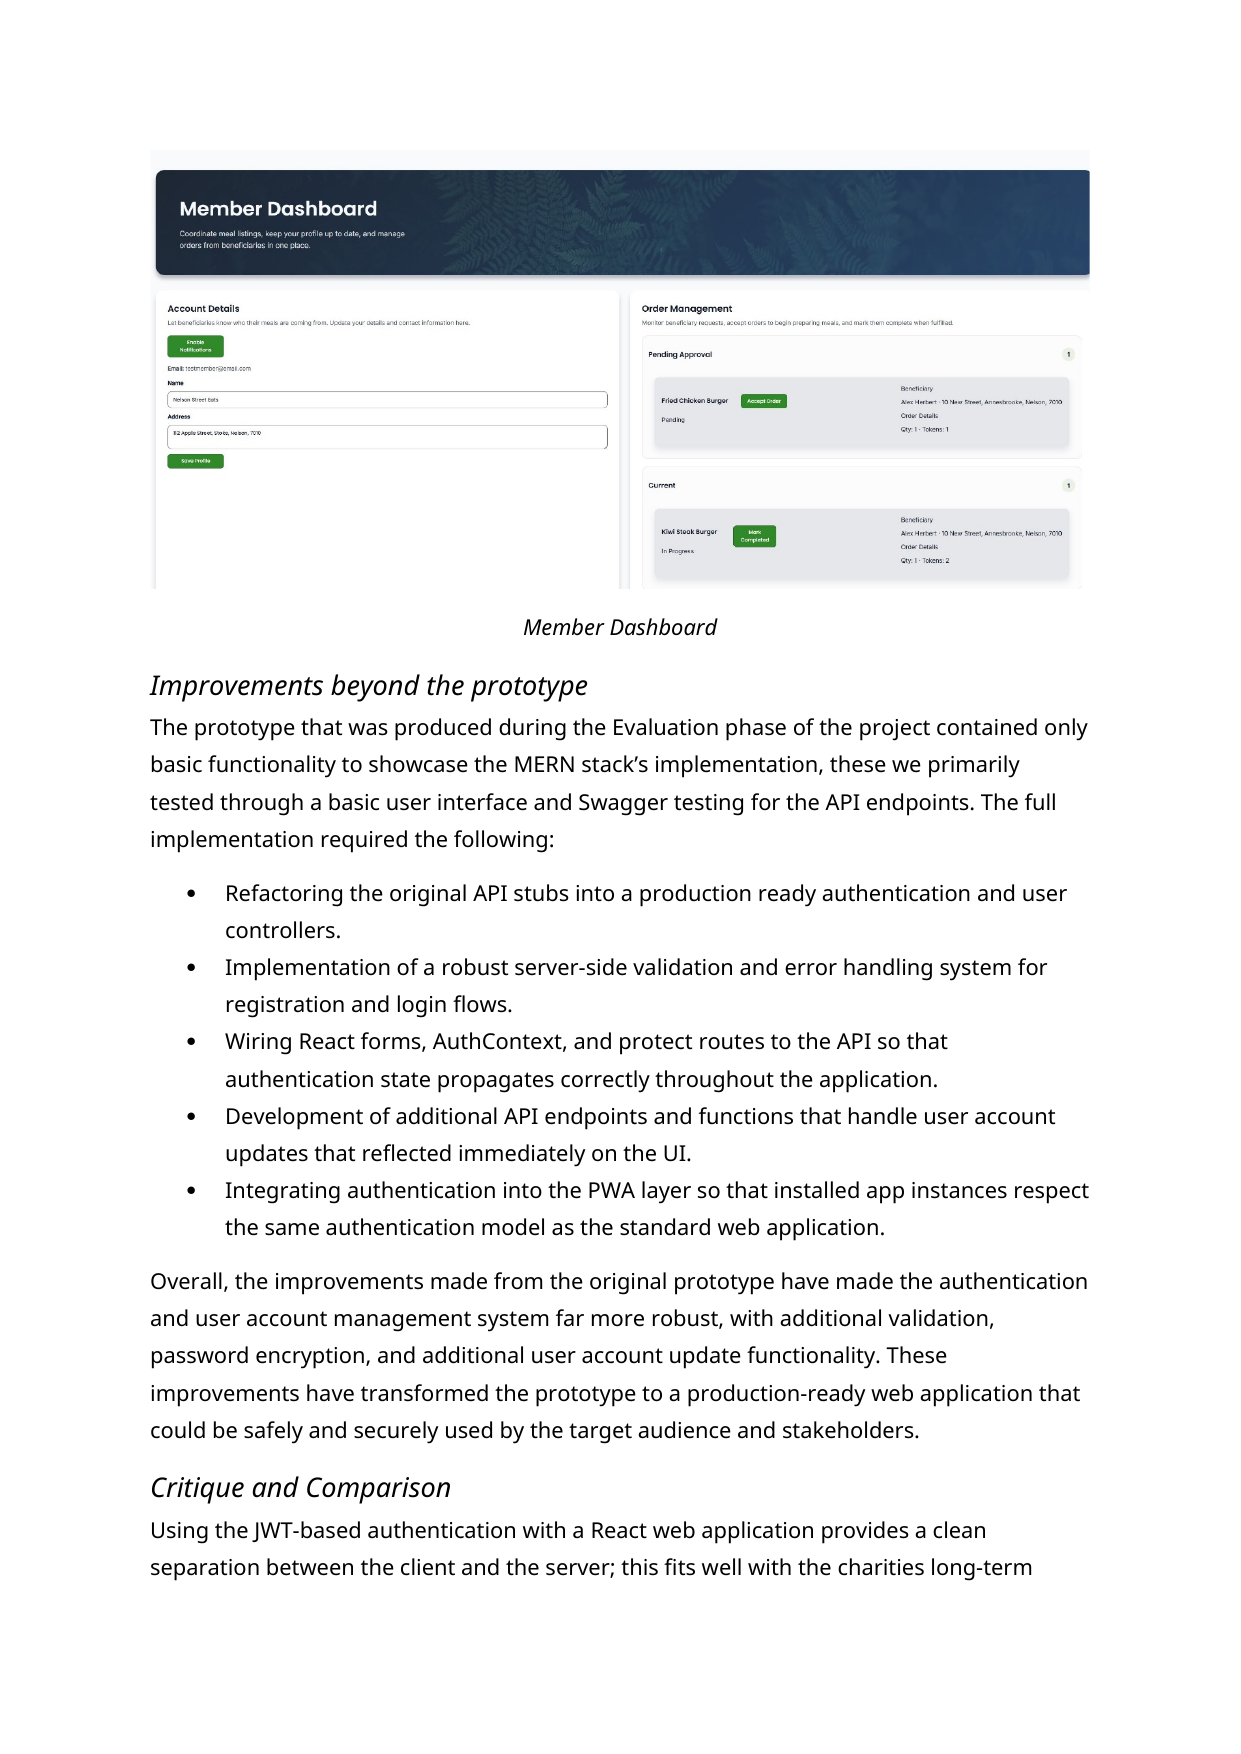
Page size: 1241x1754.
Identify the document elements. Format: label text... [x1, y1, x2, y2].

text Member Dashboard [150, 612, 1090, 642]
subtitle Critique and Comparison [150, 1469, 1090, 1506]
text The prototype that was produced during the Evaluation phase of the project contained only basic functionality to showcase the MERN stack’s implementation, these we primarily tested through a basic user interface and Swagger testing for the API endpoints. The full implementation required the following: [150, 712, 1090, 853]
list Development of additional API endpoints and functions that handle user account updates that reflected immediately on the UI. [187, 1101, 1090, 1168]
picture [150, 150, 1090, 589]
text Overall, the improvements made from the original prototype have made the authentication and user account management system far more robust, with additional validation, password encryption, and additional user account update functionality. These improvements have transformed the prototype to a production-ready web application that could be safely and securely used by the target audience and stakeholders. [150, 1266, 1090, 1445]
subtitle Improvements beyond the prototype [150, 666, 1090, 703]
list Refactoring the original API stubs into a production ready authentication and user controllers. [187, 878, 1090, 944]
list Integrating authentication into the PWA layer so that installed app instances respect the same authentication model as the standard web application. [187, 1175, 1090, 1242]
list Wiring React forms, AuthContext, and protect routes to the API so that authentication state propagates correctly throughout the application. [187, 1026, 1090, 1093]
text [150, 1515, 1090, 1582]
list Implementation of a robust server-side validation and error handling system for registration and login flows. [187, 952, 1090, 1019]
